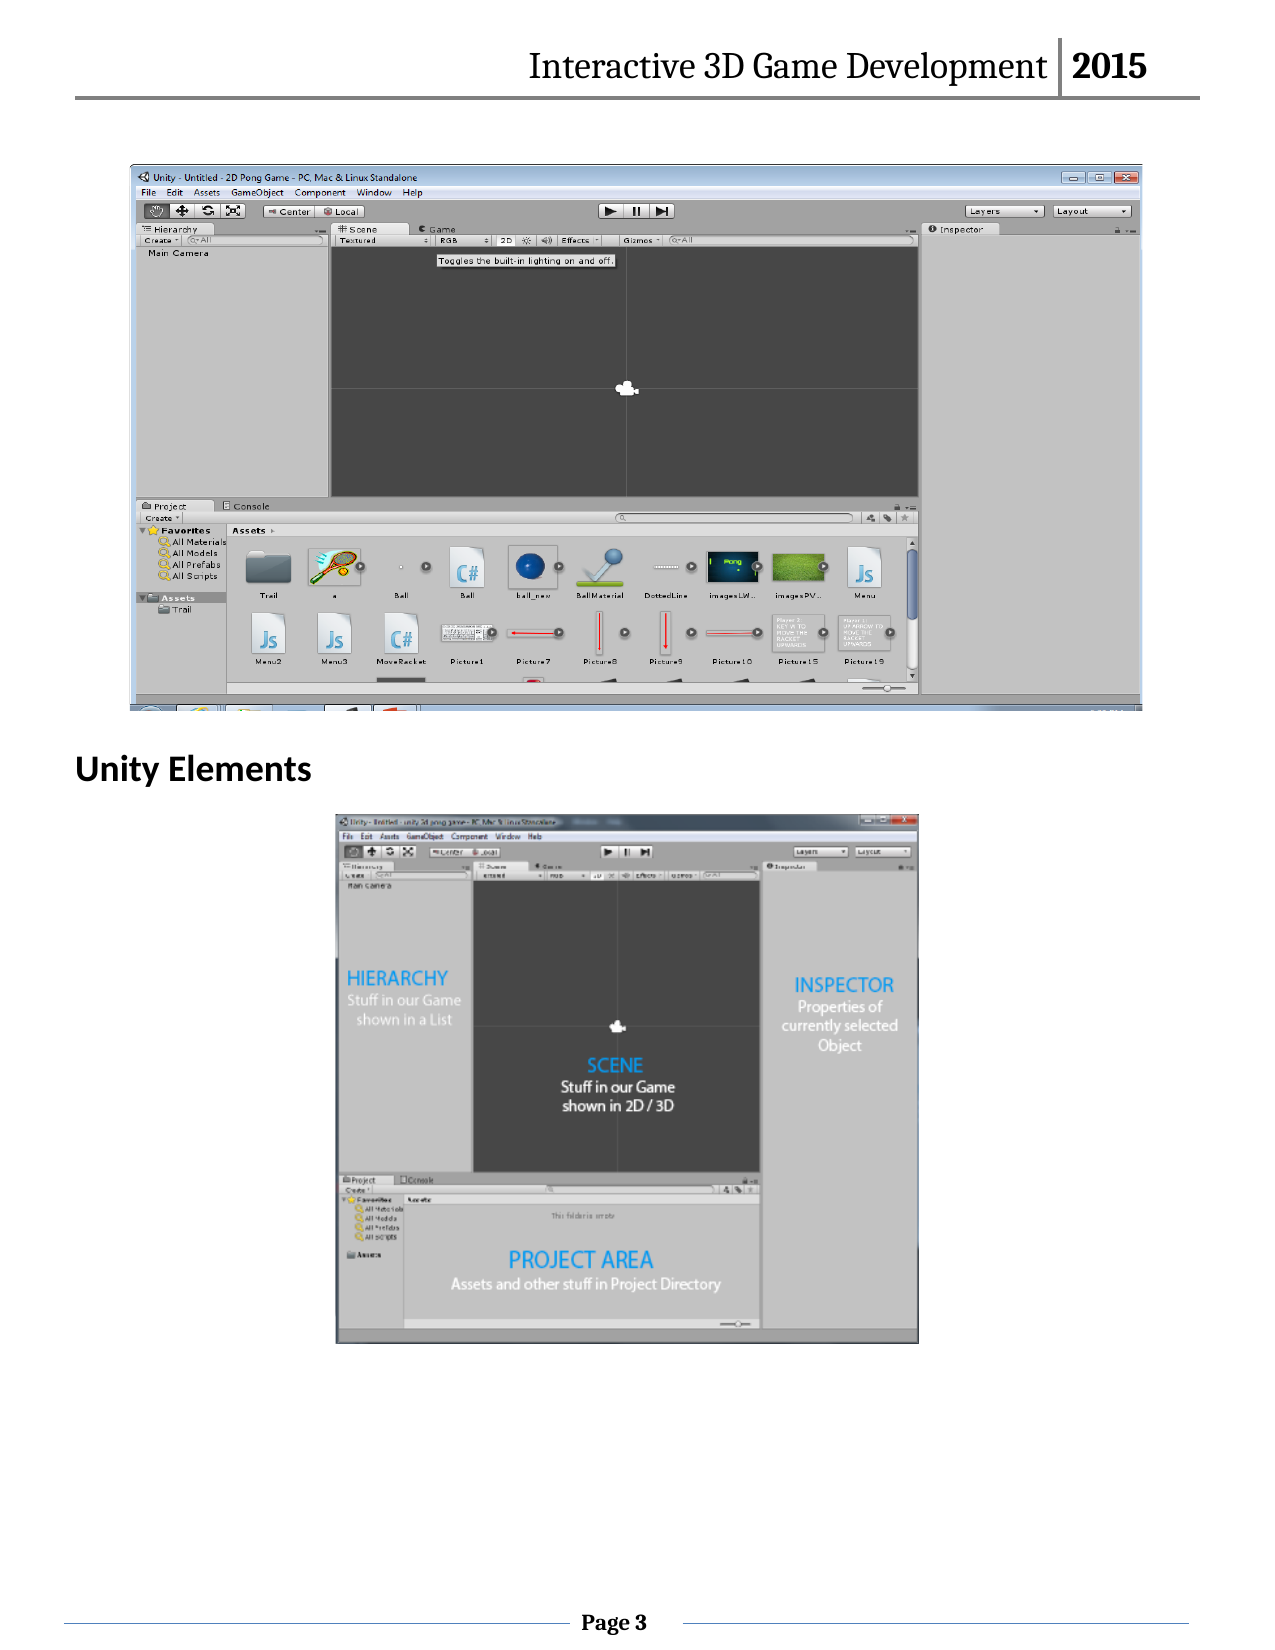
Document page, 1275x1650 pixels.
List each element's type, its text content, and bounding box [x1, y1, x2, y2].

picture [129, 164, 1142, 712]
text Unity Elements [75, 477, 1200, 791]
picture [334, 814, 918, 1343]
